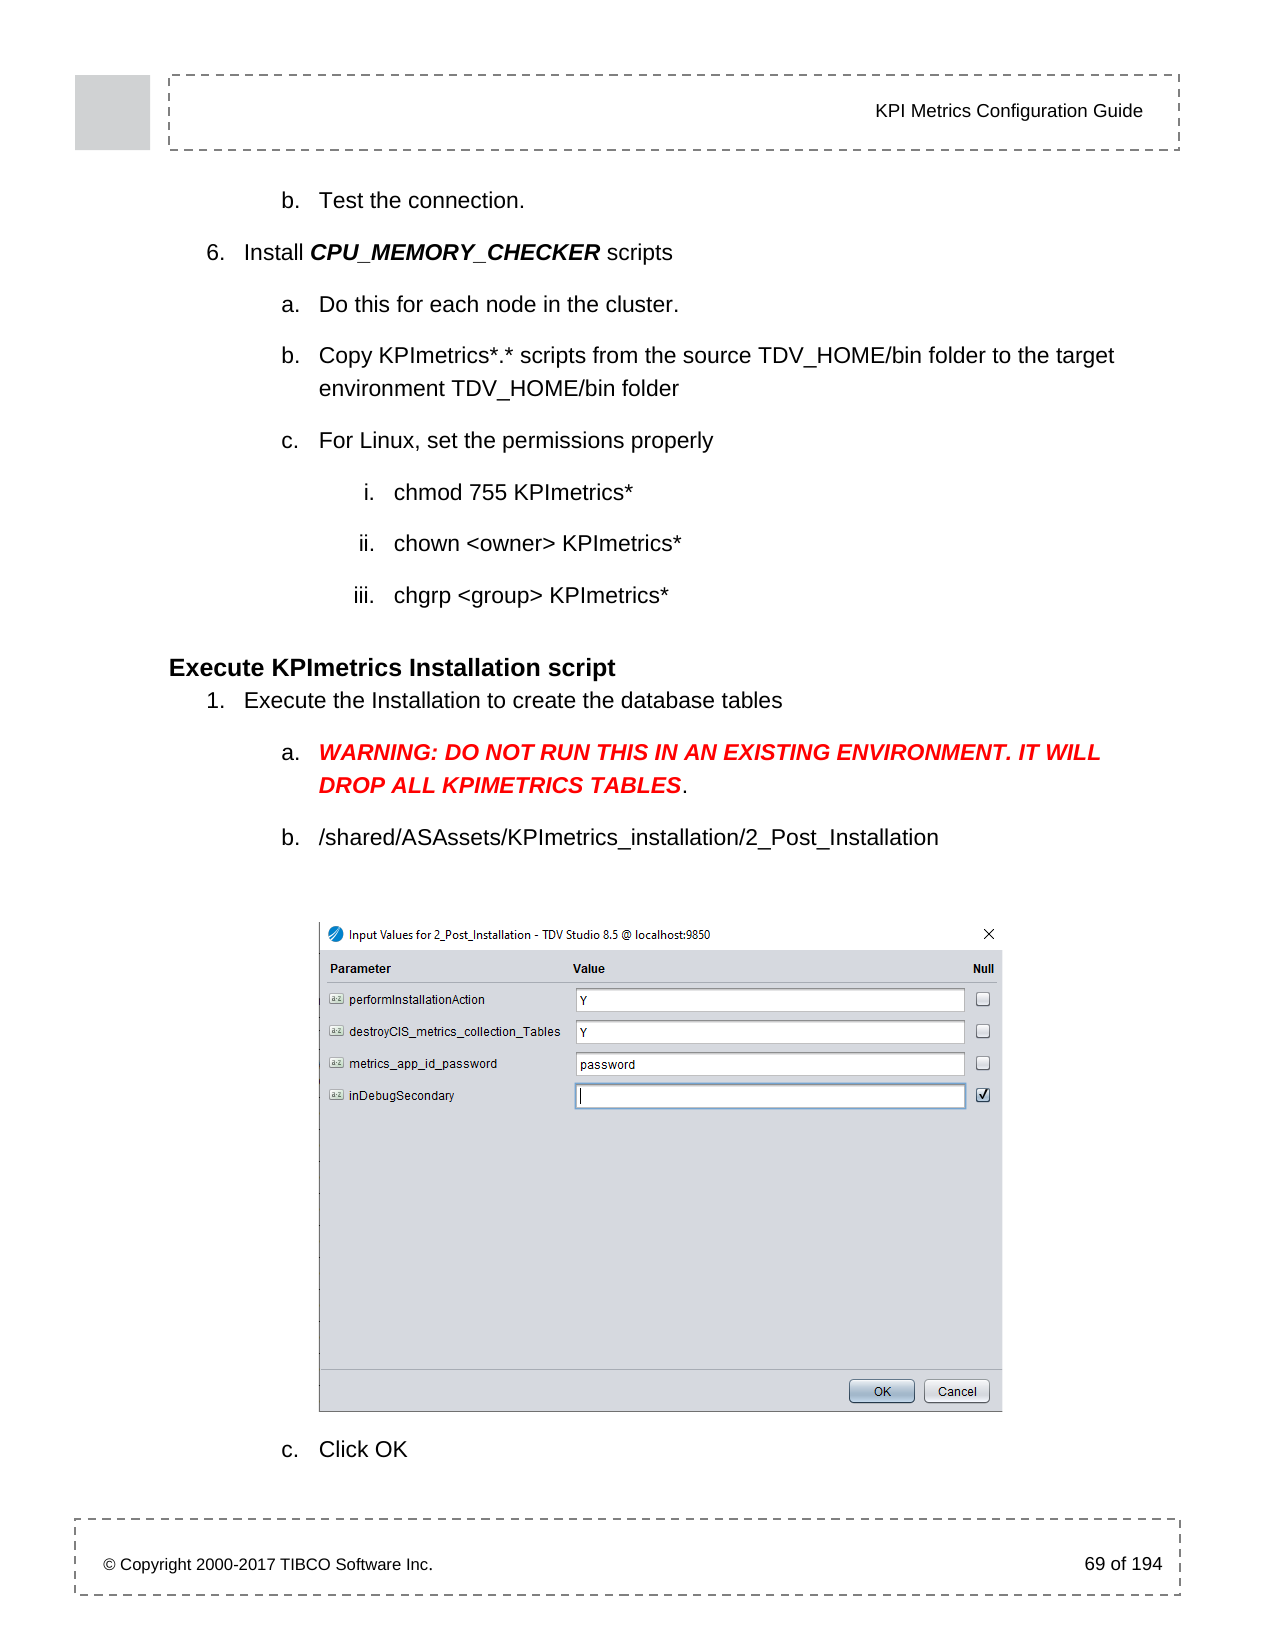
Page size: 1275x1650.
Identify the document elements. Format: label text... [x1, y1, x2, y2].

list Execute the Installation to create the database tables [206, 687, 1162, 714]
list WARNING: DO NOT RUN THIS IN AN EXISTING ENVIRONMENT. IT WILL DROP ALL KPIMETRICS TABLES. [281, 739, 1162, 798]
list Install CPU_MEMORY_CHECKER scripts [206, 239, 1162, 266]
list Do this for each node in the cluster. [281, 291, 1162, 317]
picture [318, 922, 1003, 1412]
subtitle Execute KPImetrics Installation script [169, 652, 1162, 681]
list For Linux, set the permissions properly [281, 427, 1162, 453]
list Copy KPImetrics*.* scripts from the source TDV_HOME/bin folder to the target environment TDV_HOME/bin folder [281, 342, 1162, 402]
list Test the connection. [281, 187, 1162, 214]
list chown <owner> KPImetrics* [375, 530, 1162, 557]
list chgrp <group> KPImetrics* [375, 582, 1162, 608]
list Click OK [281, 1436, 1162, 1462]
list chmod 755 KPImetrics* [375, 479, 1162, 505]
list /shared/ASAssets/KPImetrics_installation/2_Post_Installation [281, 824, 1162, 850]
